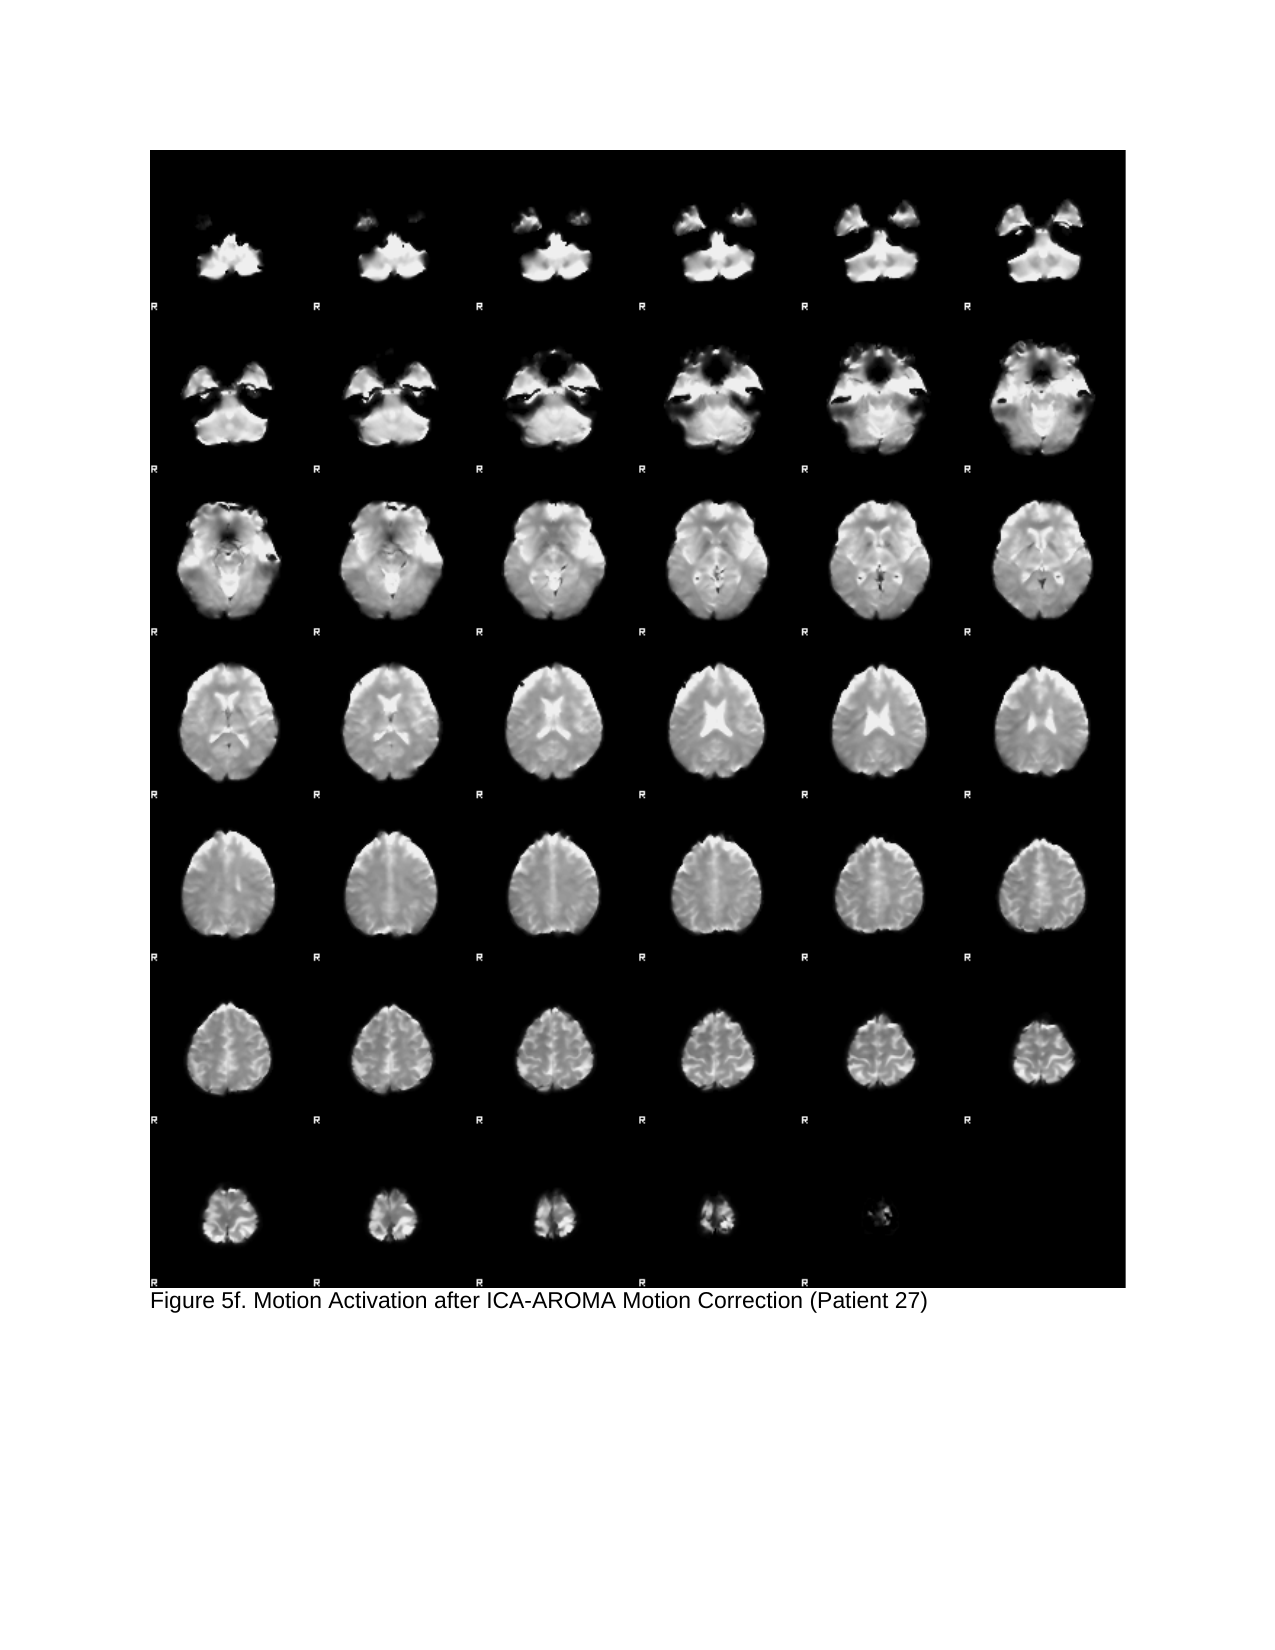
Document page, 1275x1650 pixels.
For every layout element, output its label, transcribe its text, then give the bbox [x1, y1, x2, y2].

picture [150, 150, 1126, 1288]
text Figure 5f. Motion Activation after ICA-AROMA Motion Correction (Patient 27) [150, 1288, 1125, 1314]
